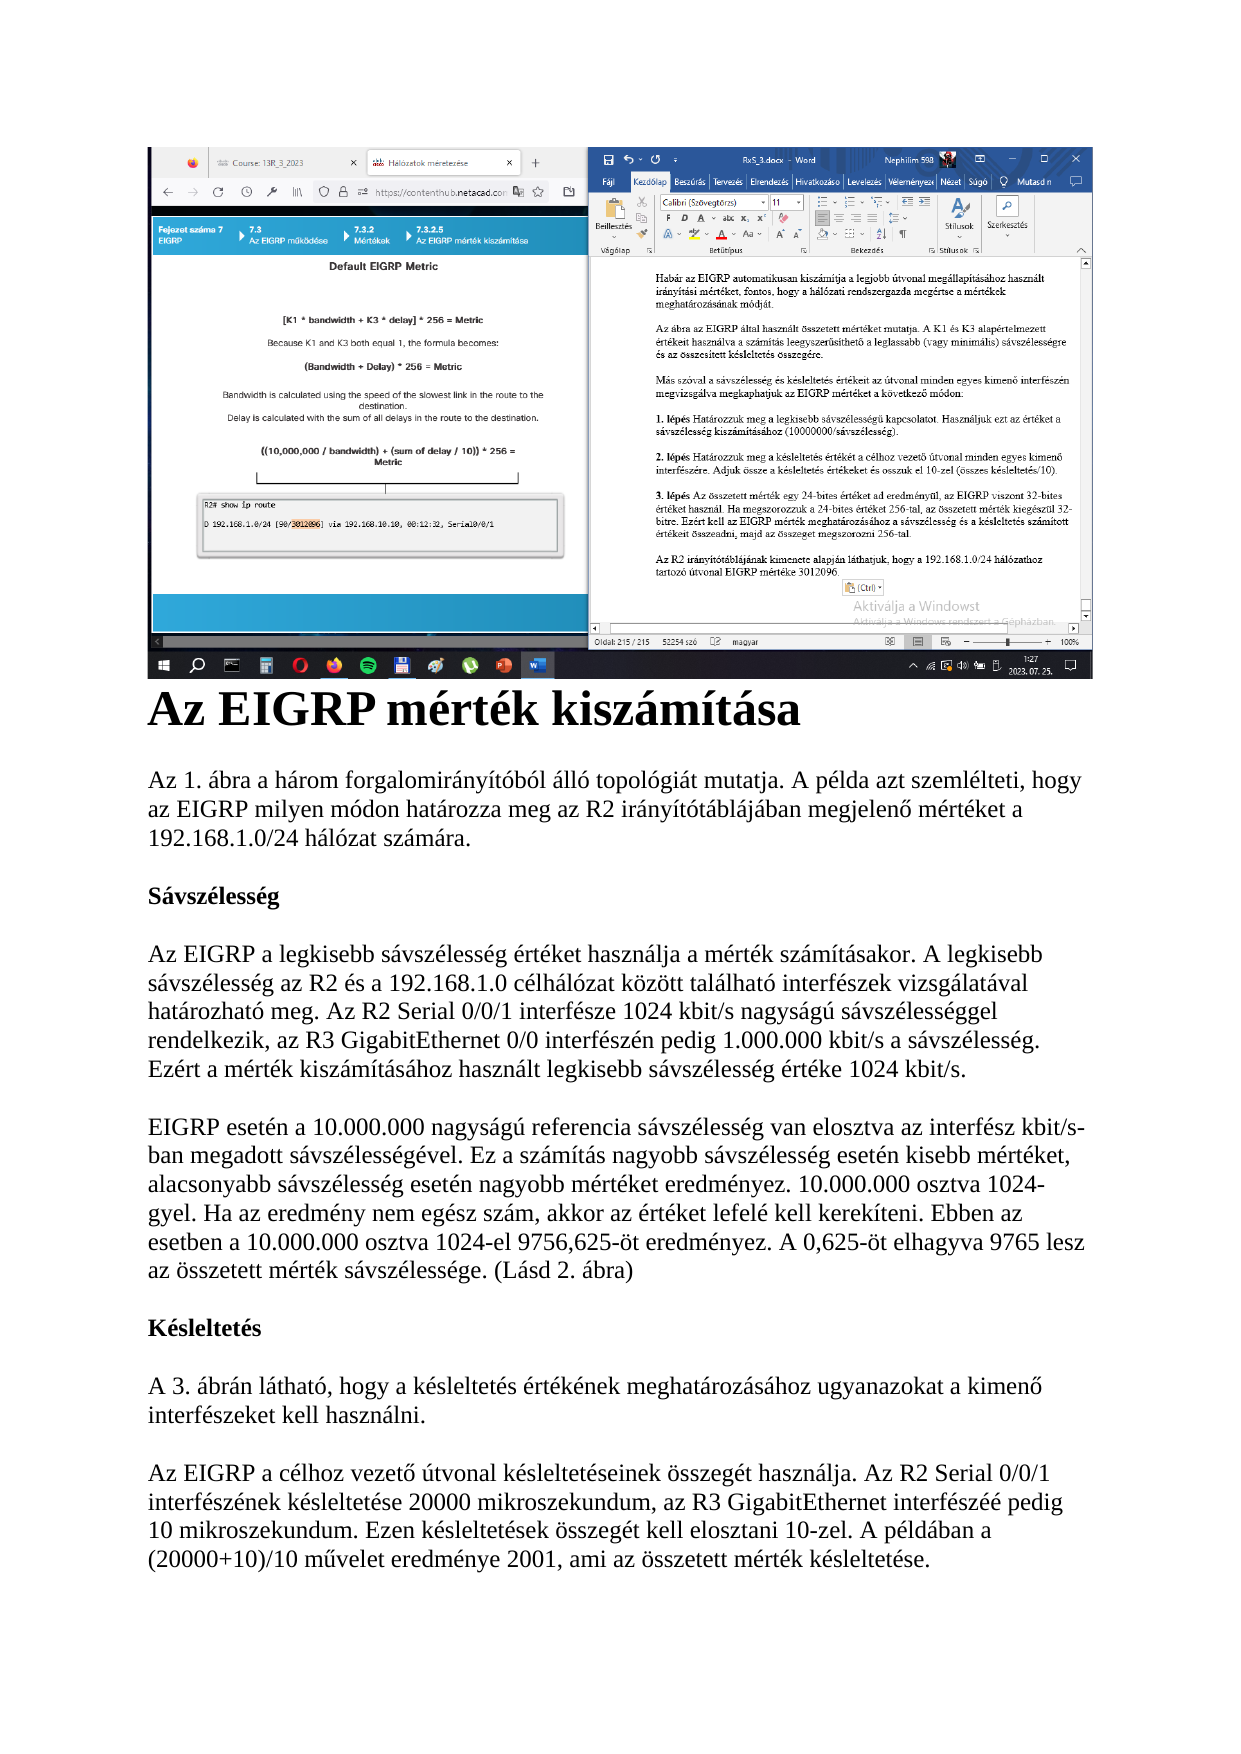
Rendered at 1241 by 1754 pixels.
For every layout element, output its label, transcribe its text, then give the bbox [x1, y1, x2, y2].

text Az EIGRP a célhoz vezető útvonal késleltetéseinek összegét használja. Az R2 Serial 0/0/1 interfészének késleltetése 20000 mikroszekundum, az R3 GigabitEthernet interfészéé pedig 10 mikroszekundum. Ezen késleltetések összegét kell elosztani 10-zel. A példában a (20000+10)/10 művelet eredménye 2001, ami az összetett mérték késleltetése. [148, 1458, 1093, 1573]
text Az EIGRP a legkisebb sávszélesség értéket használja a mérték számításakor. A legkisebb sávszélesség az R2 és a 192.168.1.0 célhálózat között található interfészek vizsgálatával határozható meg. Az R2 Serial 0/0/1 interfésze 1024 kbit/s nagyságú sávszélességgel rendelkezik, az R3 GigabitEthernet 0/0 interfészén pedig 1.000.000 kbit/s a sávszélesség. Ezért a mérték kiszámításához használt legkisebb sávszélesség értéke 1024 kbit/s. [148, 939, 1093, 1083]
text Az 1. ábra a három forgalomirányítóból álló topológiát mutatja. A példa azt szemlélteti, hogy az EIGRP milyen módon határozza meg az R2 irányítótáblájában megjelenő mértéket a 192.168.1.0/24 hálózat számára. [148, 766, 1093, 852]
text A 3. ábrán látható, hogy a késleltetés értékének meghatározásához ugyanazokat a kimenő interfészeket kell használni. [148, 1371, 1093, 1429]
text EIGRP esetén a 10.000.000 nagyságú referencia sávszélesség van elosztva az interfész kbit/s-ban megadott sávszélességével. Ez a számítás nagyobb sávszélesség esetén kisebb mértéket, alacsonyabb sávszélesség esetén nagyobb mértéket eredményez. 10.000.000 osztva 1024-gyel. Ha az eredmény nem egész szám, akkor az értéket lefelé kell kerekíteni. Ebben az esetben a 10.000.000 osztva 1024-el 9756,625-öt eredményez. A 0,625-öt elhagyva 9765 lesz az összetett mérték sávszélessége. (Lásd 2. ábra) [148, 1112, 1093, 1284]
text Sávszélesség [148, 881, 1093, 910]
subtitle Az EIGRP mérték kiszámítása [148, 679, 1093, 736]
picture [147, 147, 1093, 679]
text Késleltetés [148, 1313, 1093, 1342]
